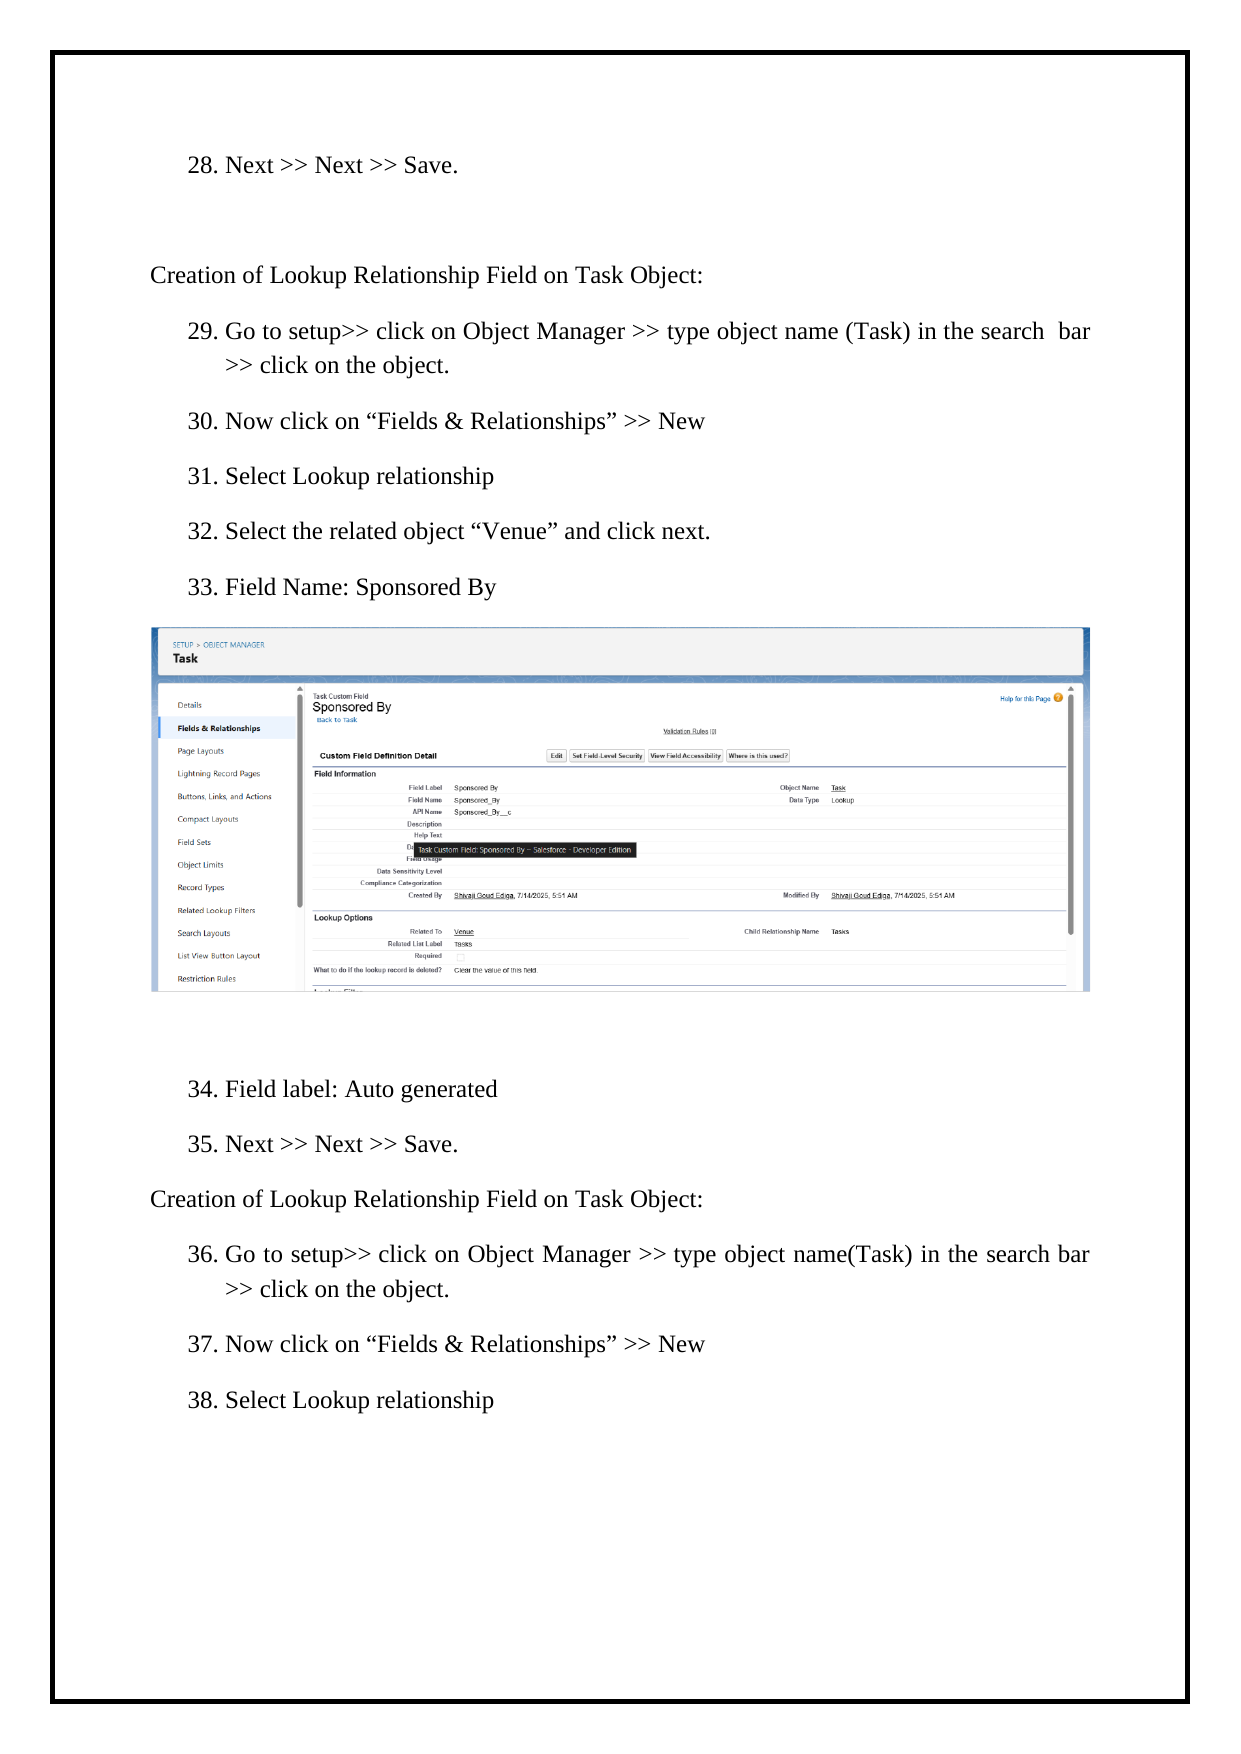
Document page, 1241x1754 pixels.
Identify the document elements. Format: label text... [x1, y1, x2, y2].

list Now click on “Fields & Relationships” >> New [187, 1329, 1090, 1358]
list Field label: Auto generated [187, 1074, 1090, 1102]
list Select Lookup relationship [187, 1385, 1090, 1413]
list Field Name: Sponsored By [187, 572, 1090, 600]
text Creation of Lookup Relationship Field on Task Object: [150, 261, 1090, 289]
picture [150, 627, 1091, 992]
list Select the related object “Venue” and click next. [187, 516, 1090, 545]
list Now click on “Fields & Relationships” >> New [187, 406, 1090, 434]
list Select Lookup relationship [187, 461, 1090, 490]
list Next >> Next >> Save. [187, 1129, 1090, 1158]
list Go to setup>> click on Object Manager >> type object name (Task) in the search bar >> click on the object. [187, 316, 1090, 379]
list Go to setup>> click on Object Manager >> type object name(Task) in the search bar >> click on the object. [187, 1239, 1090, 1303]
text Creation of Lookup Relationship Field on Task Object: [150, 1184, 1090, 1213]
list Next >> Next >> Save. [187, 150, 1090, 179]
